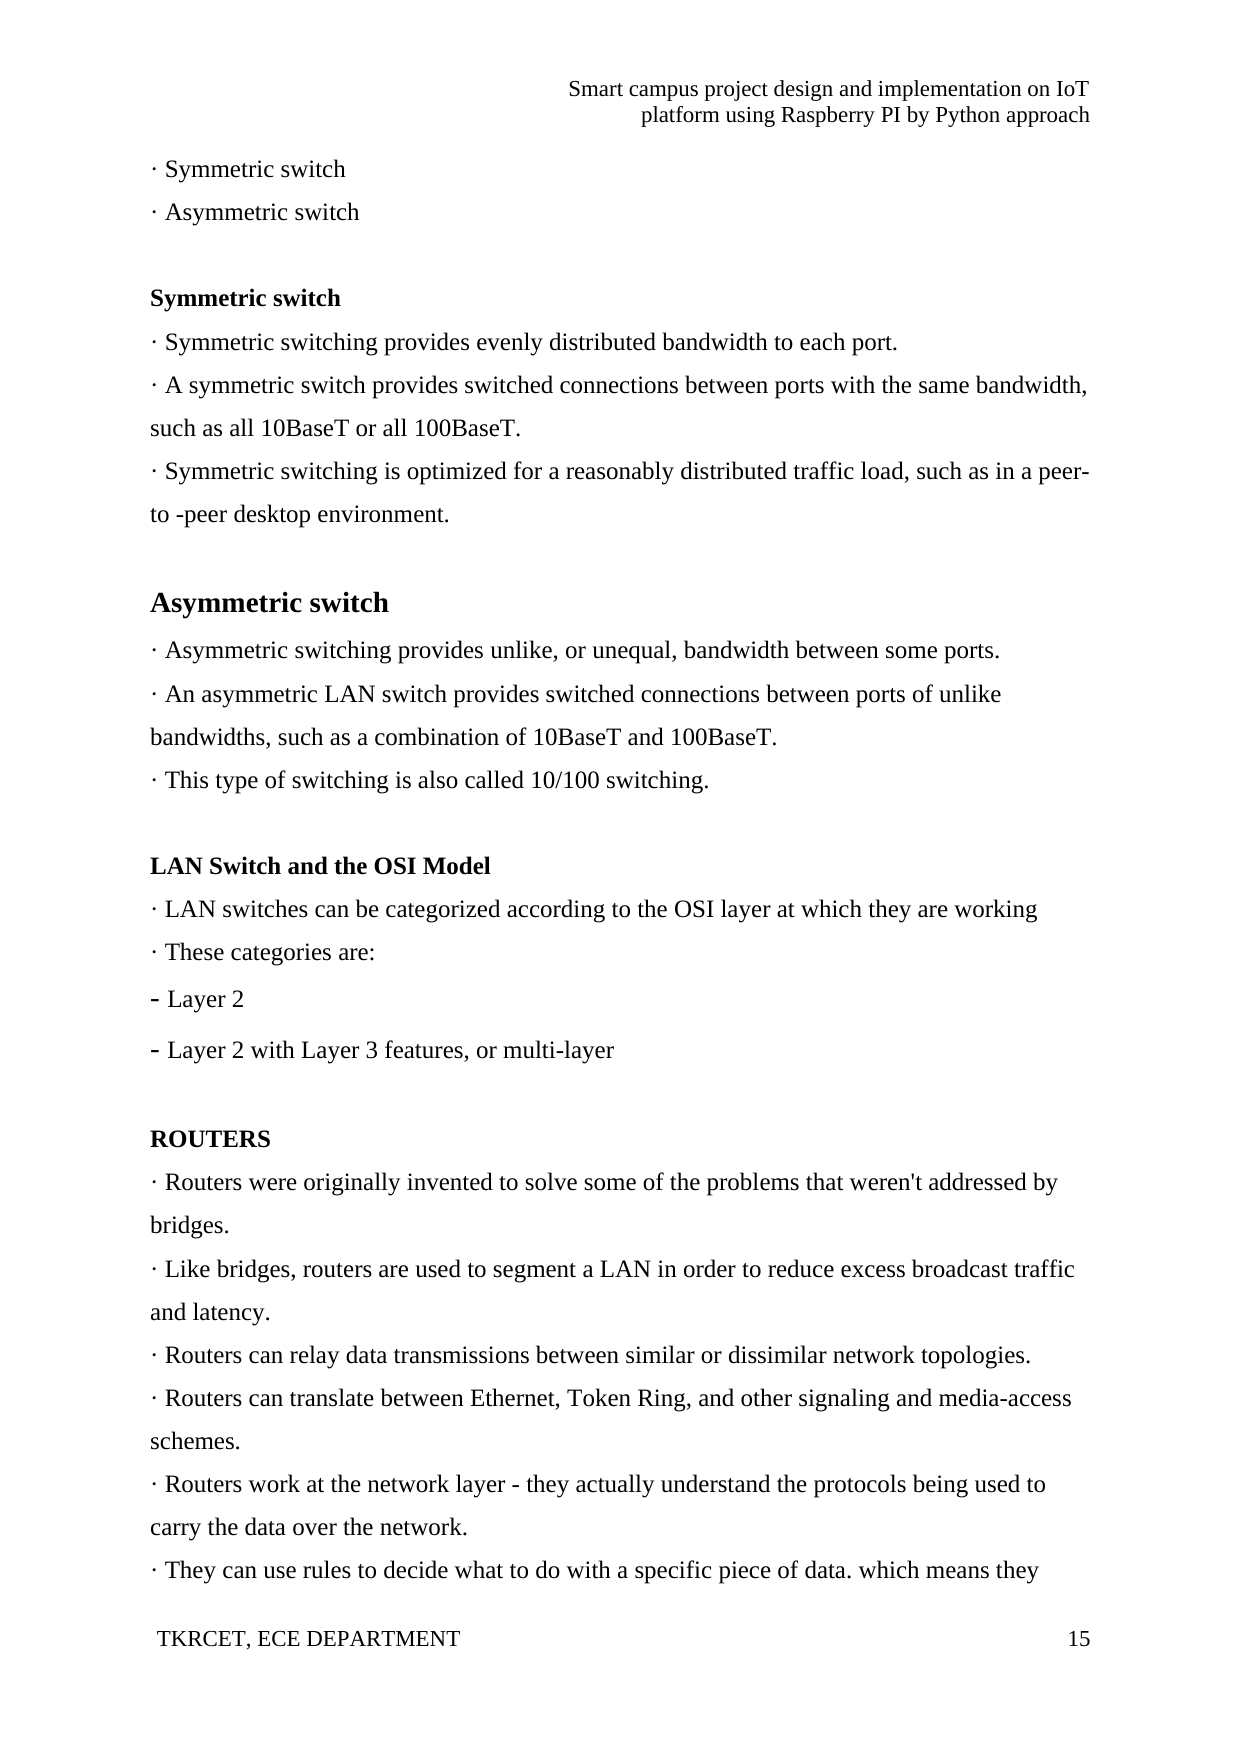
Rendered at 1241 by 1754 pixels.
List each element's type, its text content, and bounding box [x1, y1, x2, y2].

text · Symmetric switching provides evenly distributed bandwidth to each port. [150, 327, 1090, 355]
text · Routers can relay data transmissions between similar or dissimilar network topologies. [150, 1340, 1090, 1369]
text LAN Switch and the OSI Model [150, 851, 1090, 880]
text · Asymmetric switch [150, 197, 1090, 226]
text schemes. [150, 1426, 1090, 1455]
text · These categories are: [150, 937, 1090, 966]
text · Symmetric switching is optimized for a reasonably distributed traffic load, such as in a peer-to -peer desktop environment. [150, 456, 1090, 528]
text - Layer 2 [150, 981, 1090, 1014]
text · Asymmetric switching provides unlike, or unequal, bandwidth between some ports. [150, 636, 1090, 664]
text · This type of switching is also called 10/100 switching. [150, 765, 1090, 794]
text · Routers can translate between Ethernet, Token Ring, and other signaling and media-access [150, 1383, 1090, 1412]
text · A symmetric switch provides switched connections between ports with the same bandwidth, [150, 370, 1090, 398]
text Asymmetric switch [150, 585, 1090, 619]
text Symmetric switch [150, 283, 1090, 312]
text bandwidths, such as a combination of 10BaseT and 100BaseT. [150, 722, 1090, 751]
text bridges. [150, 1211, 1090, 1239]
text · An asymmetric LAN switch provides switched connections between ports of unlike [150, 679, 1090, 707]
text ROUTERS [150, 1124, 1090, 1153]
text · Routers work at the network layer - they actually understand the protocols being used to carry the data over the network. [150, 1469, 1090, 1541]
text - Layer 2 with Layer 3 features, or multi-layer [150, 1031, 1090, 1064]
text · Routers were originally invented to solve some of the problems that weren't addressed by [150, 1167, 1090, 1196]
text · They can use rules to decide what to do with a specific piece of data. which means they [150, 1556, 1090, 1584]
text · Symmetric switch [150, 154, 1090, 183]
text · LAN switches can be categorized according to the OSI layer at which they are working [150, 894, 1090, 923]
text · Like bridges, routers are used to segment a LAN in order to reduce excess broadcast traffic and latency. [150, 1254, 1090, 1326]
text such as all 10BaseT or all 100BaseT. [150, 413, 1090, 442]
